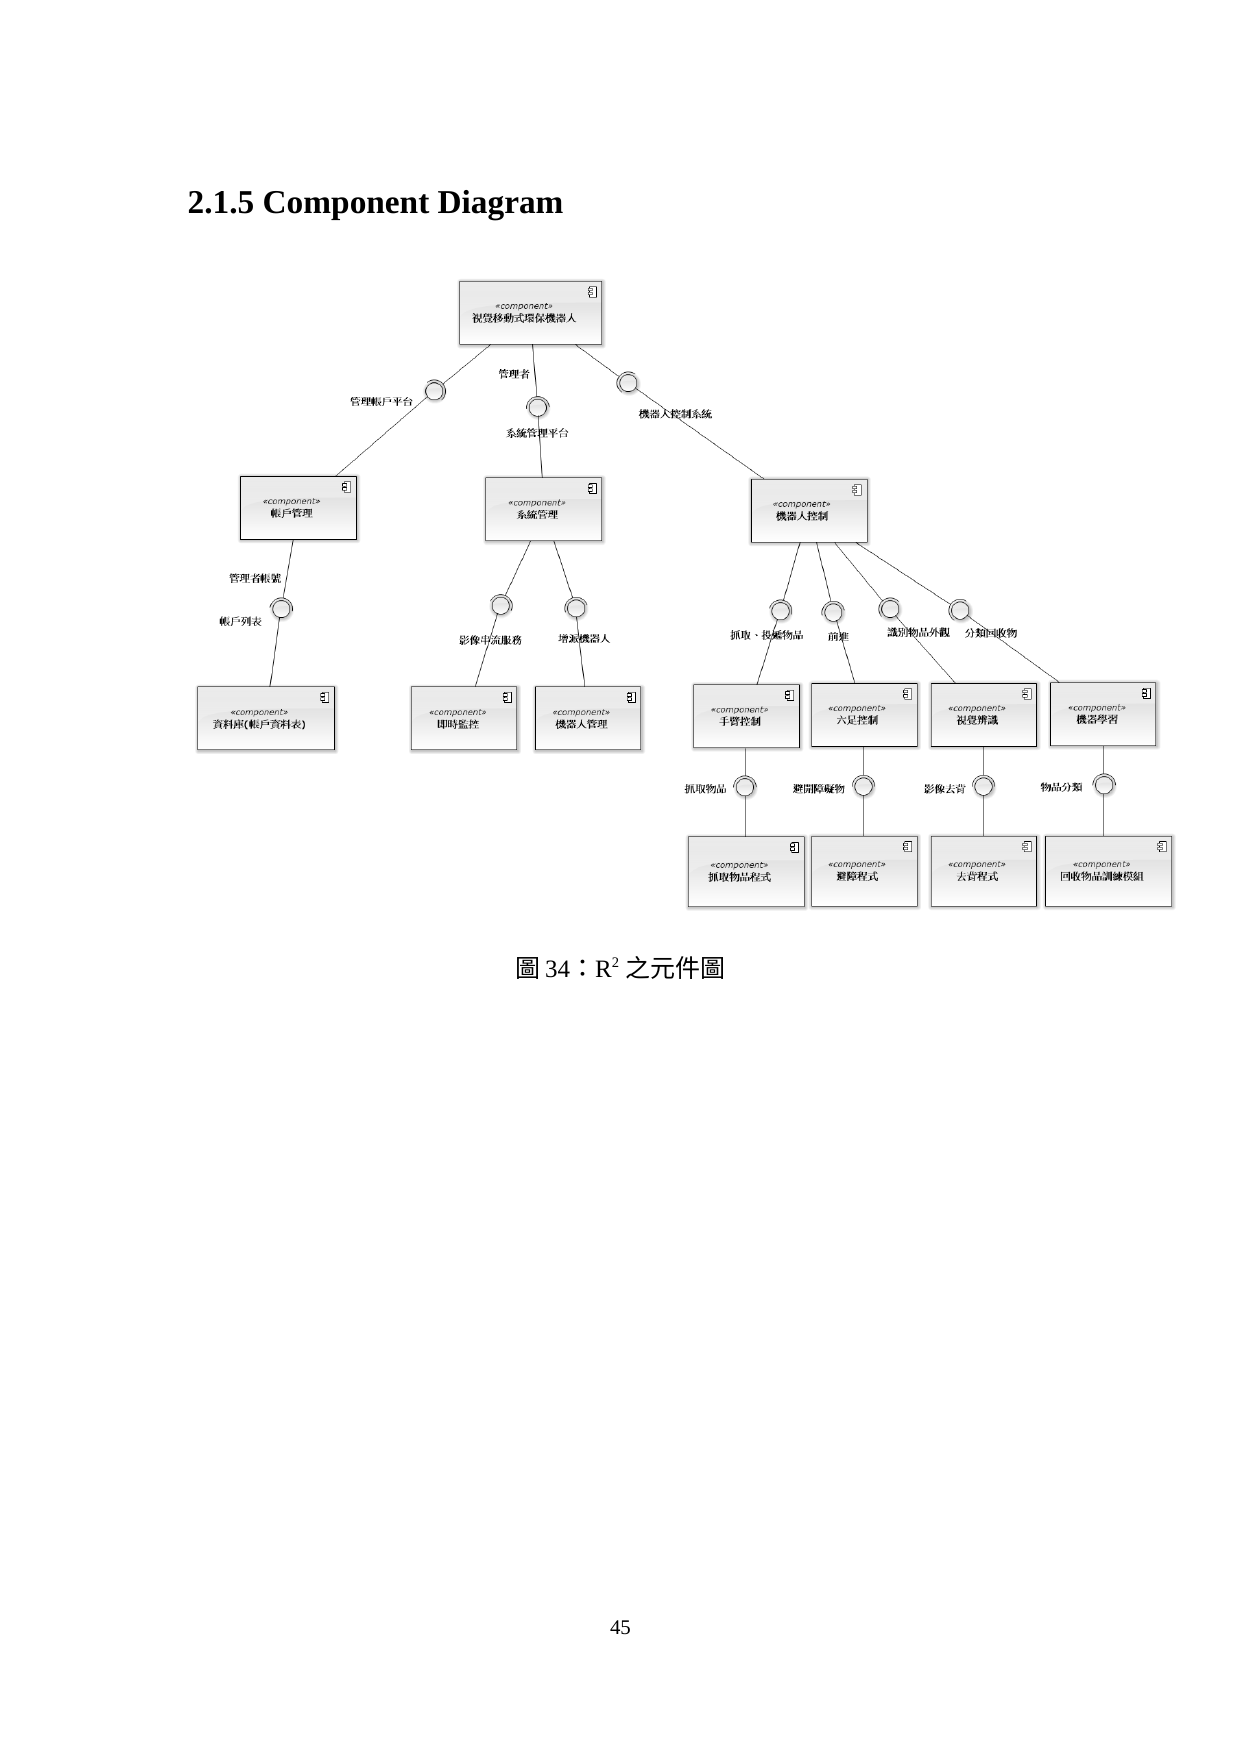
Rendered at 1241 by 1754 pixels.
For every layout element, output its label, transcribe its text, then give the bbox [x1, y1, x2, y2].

picture [187, 271, 1182, 917]
subtitle 2.1.5 Component Diagram [187, 164, 1053, 239]
text 圖三十四：R2 之元件圖 [187, 947, 1053, 985]
